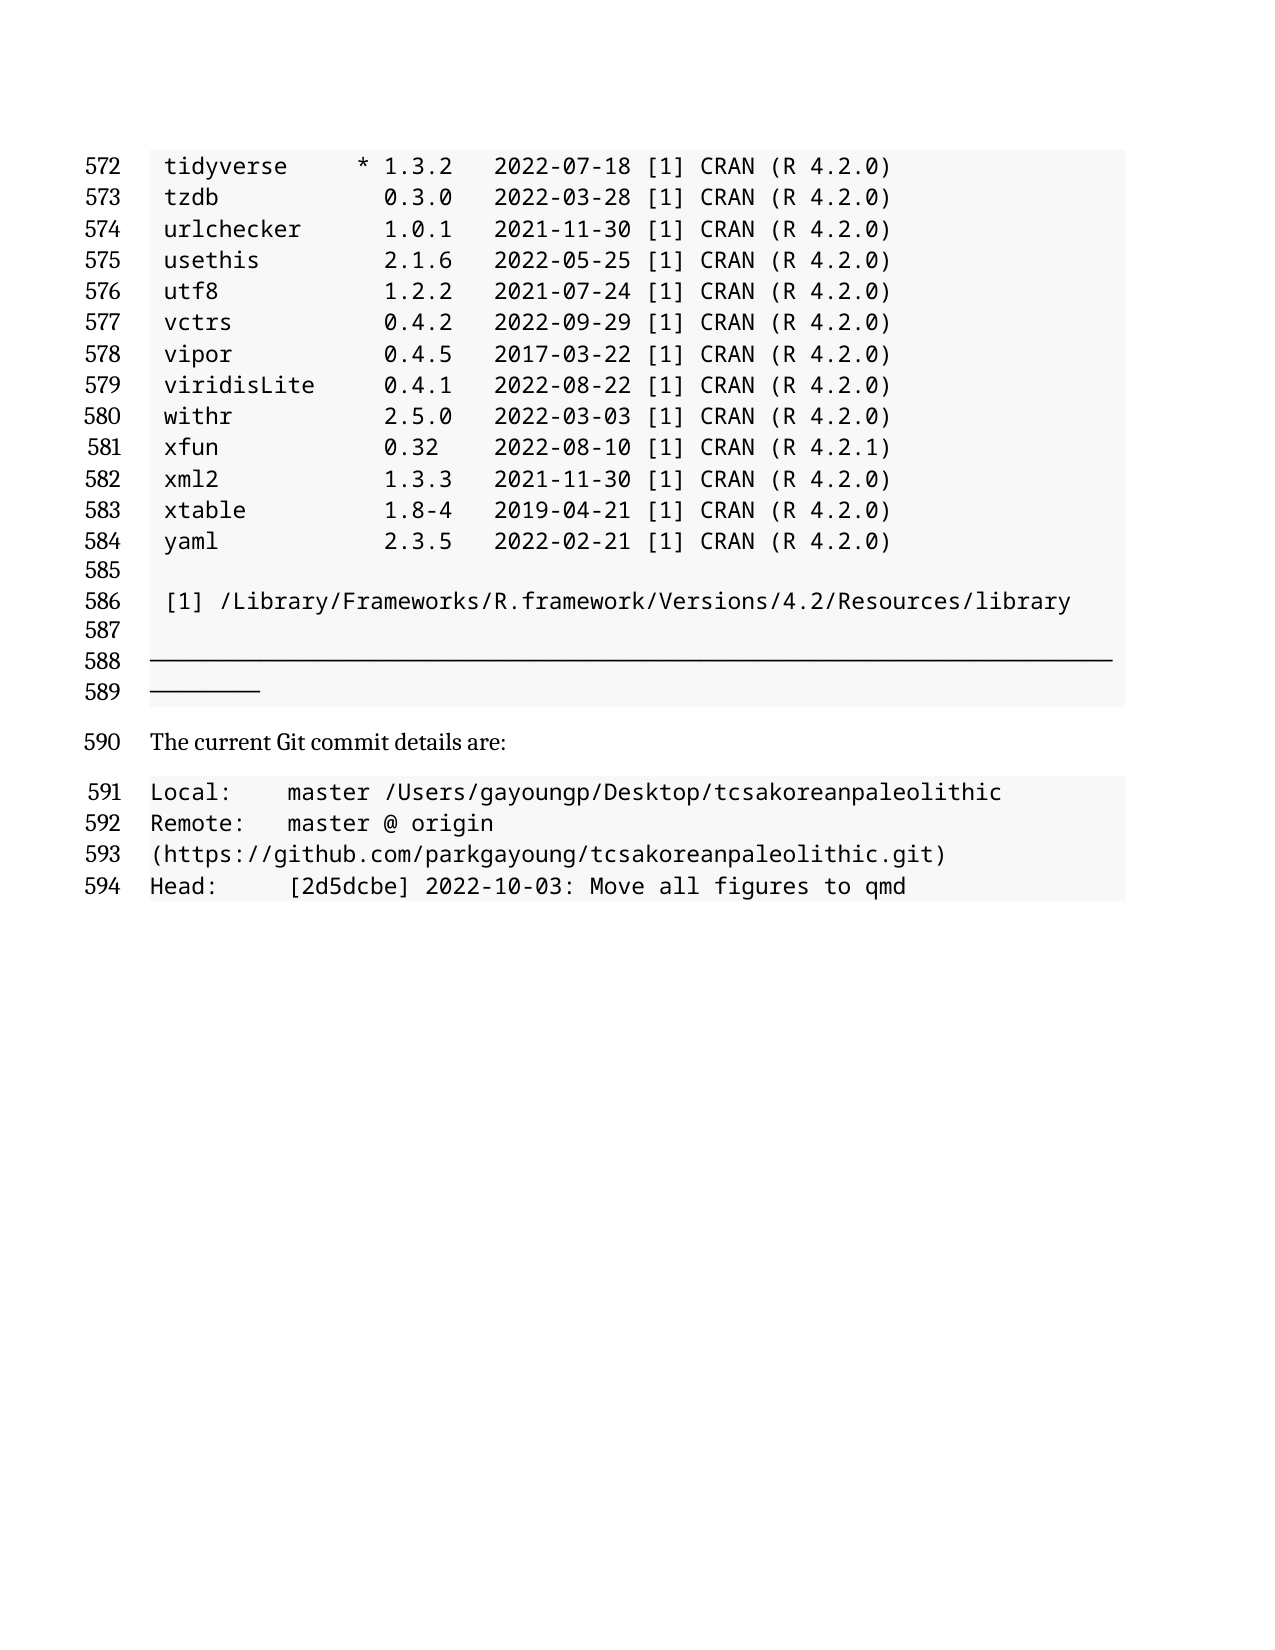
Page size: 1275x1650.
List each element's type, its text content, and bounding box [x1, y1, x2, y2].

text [150, 150, 1125, 707]
text Local: master /Users/gayoungp/Desktop/tcsakoreanpaleolithic Remote: master @ origin (https://github.com/parkgayoung/tcsakoreanpaleolithic.git) Head: [2d5dcbe] 2022-10-03: Move all figures to qmd [150, 776, 1125, 901]
text The current Git commit details are: [150, 728, 1125, 757]
